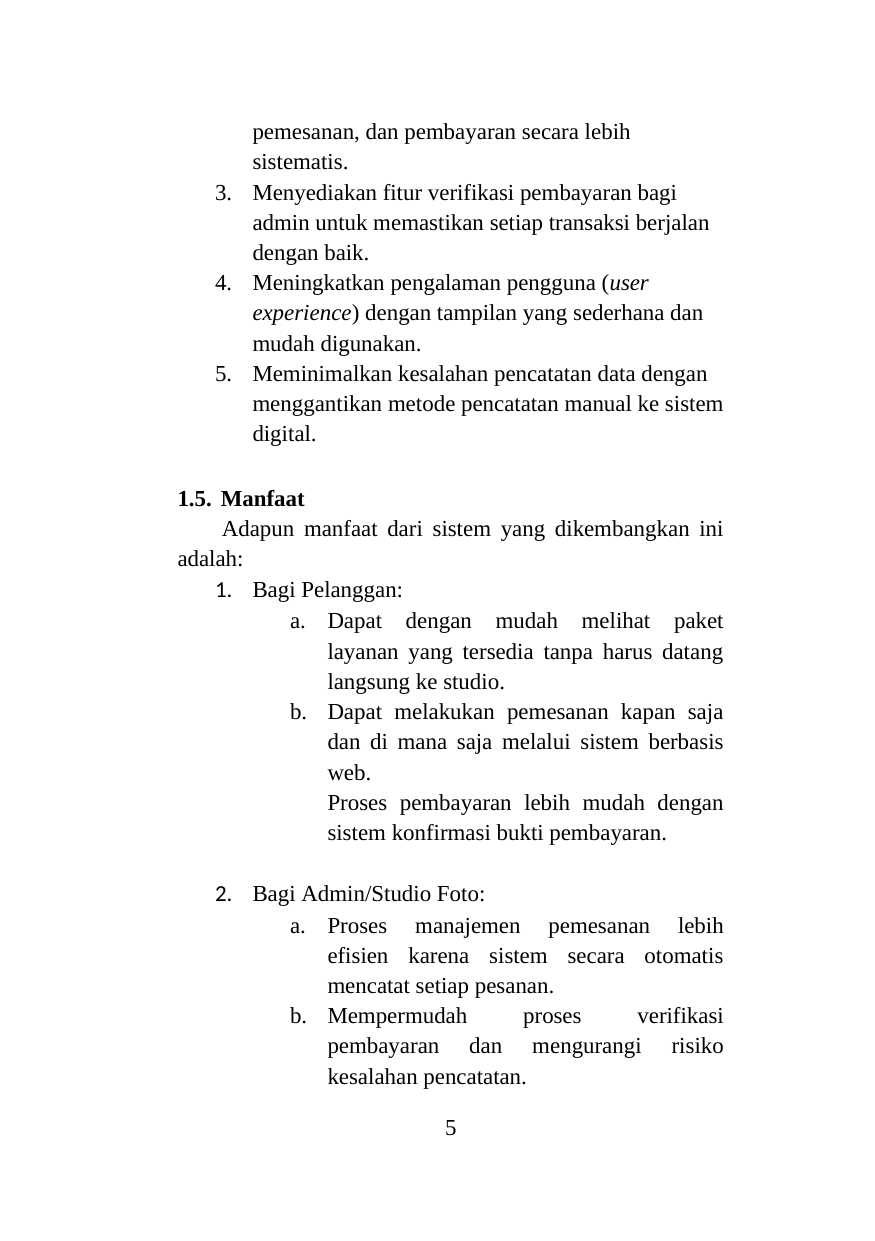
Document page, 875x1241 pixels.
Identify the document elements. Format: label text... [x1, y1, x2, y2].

list Proses manajemen pemesanan lebih efisien karena sistem secara otomatis mencatat setiap pesanan. [290, 912, 724, 998]
subtitle Manfaat [177, 485, 724, 511]
list Dapat melakukan pemesanan kapan saja dan di mana saja melalui sistem berbasis web. Proses pembayaran lebih mudah dengan sistem konfirmasi bukti pembayaran. [290, 698, 724, 845]
list Meningkatkan pengalaman pengguna (user experience) dengan tampilan yang sederhana dan mudah digunakan. [215, 269, 724, 356]
list Mempermudah proses verifikasi pembayaran dan mengurangi risiko kesalahan pencatatan. [290, 1002, 724, 1089]
text Adapun manfaat dari sistem yang dikembangkan ini adalah: [177, 515, 724, 572]
list Bagi Admin/Studio Foto: [215, 879, 724, 907]
list Menyediakan fitur verifikasi pembayaran bagi admin untuk memastikan setiap transaksi berjalan dengan baik. [215, 178, 724, 265]
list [215, 118, 724, 175]
list Bagi Pelanggan: [215, 575, 724, 603]
list Meminimalkan kesalahan pencatatan data dengan menggantikan metode pencatatan manual ke sistem digital. [215, 360, 724, 447]
list Dapat dengan mudah melihat paket layanan yang tersedia tanpa harus datang langsung ke studio. [290, 608, 724, 694]
